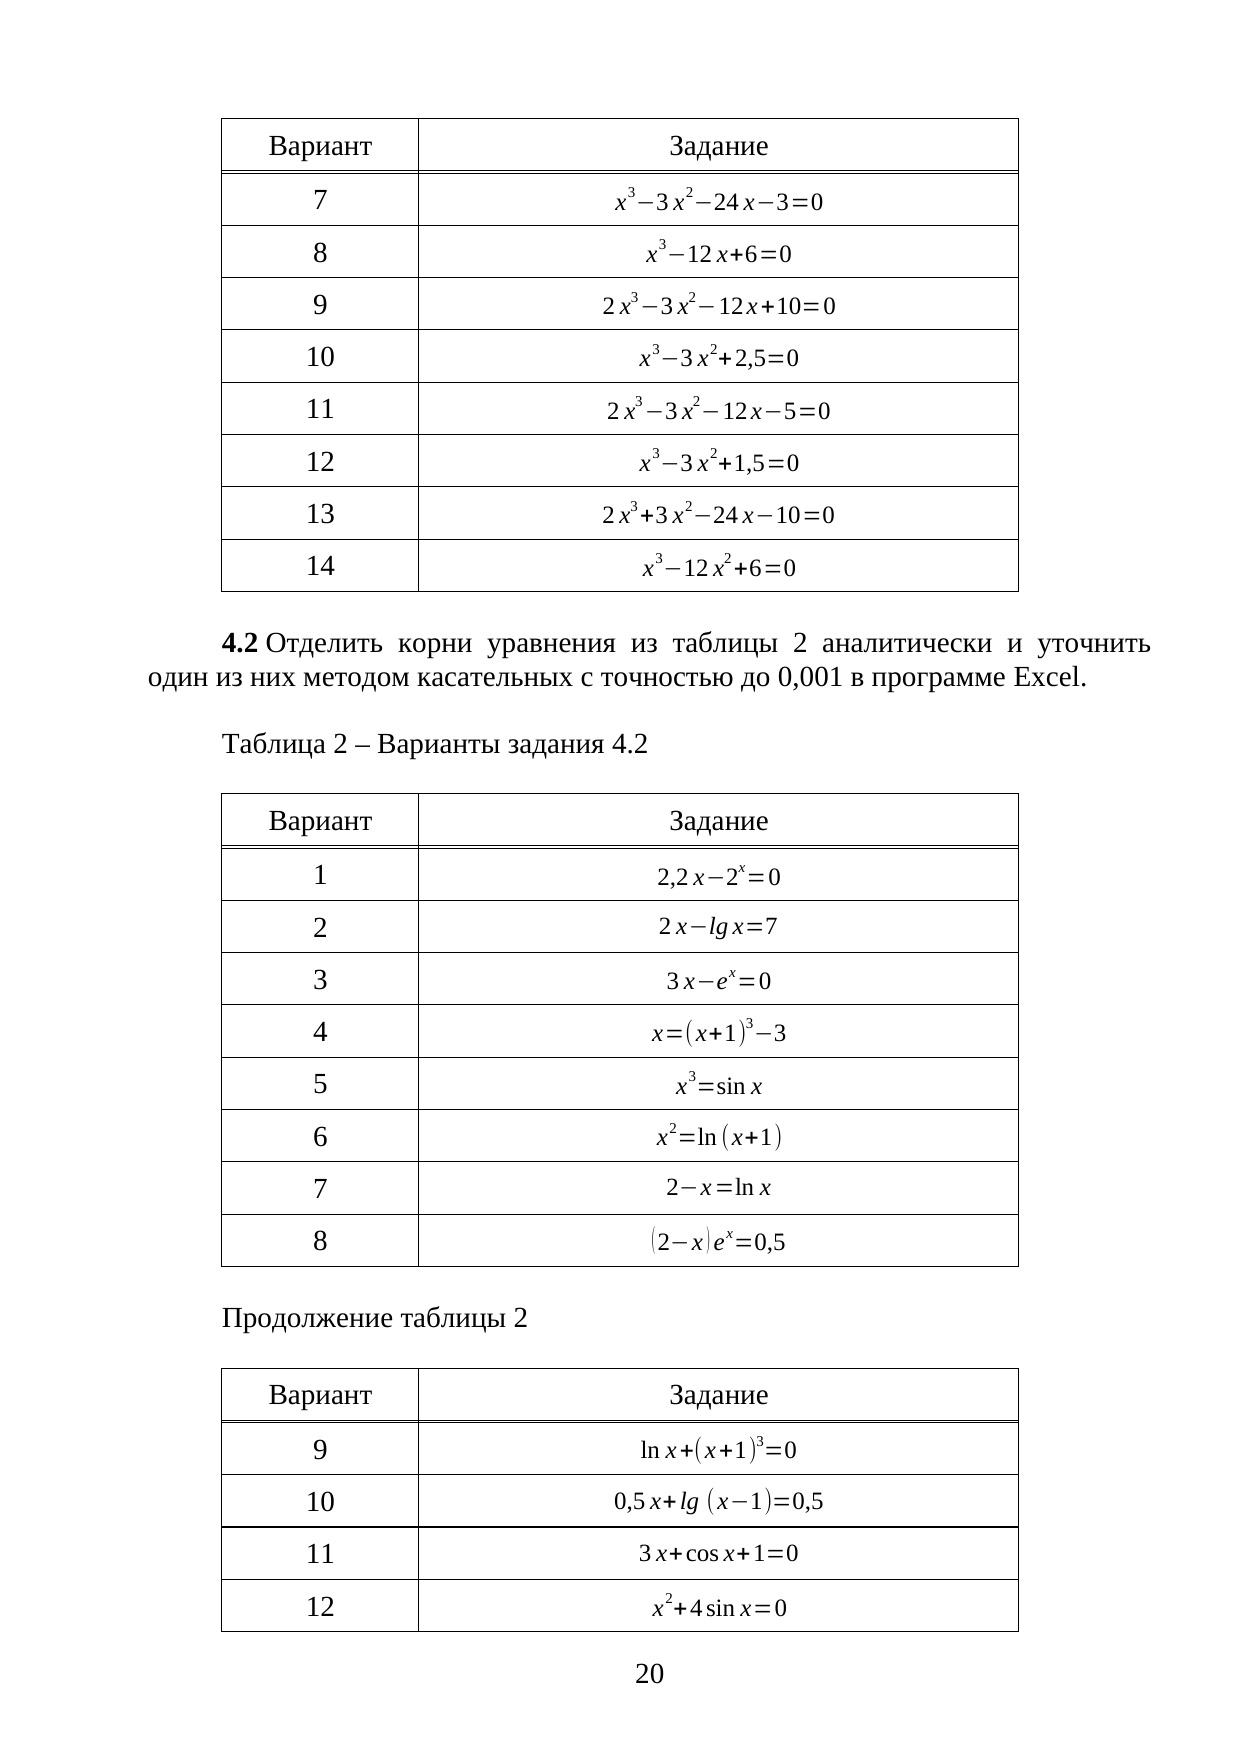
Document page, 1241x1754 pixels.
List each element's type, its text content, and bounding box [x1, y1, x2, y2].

table_header Вариант [222, 119, 418, 170]
table_cell [419, 383, 1018, 434]
table_cell [222, 383, 418, 434]
table_cell [419, 901, 1018, 952]
text Таблица 2 – Варианты задания 4.2 [222, 726, 1152, 759]
table_cell [419, 1423, 1018, 1474]
table_cell [222, 1580, 418, 1631]
table_header Вариант [222, 794, 418, 845]
table_cell [222, 226, 418, 277]
table_cell [222, 1110, 418, 1161]
table_cell [222, 849, 418, 900]
table_cell [419, 1162, 1018, 1213]
table_cell [222, 1528, 418, 1579]
table_cell [222, 1058, 418, 1109]
table_header Задание [419, 119, 1018, 170]
table_cell [419, 435, 1018, 486]
table_cell [222, 1005, 418, 1057]
table_cell [419, 226, 1018, 277]
table_cell [419, 849, 1018, 900]
table_cell [222, 278, 418, 329]
table_cell [419, 330, 1018, 382]
table_cell [419, 953, 1018, 1004]
table_cell [222, 330, 418, 382]
table_cell [222, 1215, 418, 1266]
table_header Задание [419, 794, 1018, 845]
table_cell [419, 1475, 1018, 1526]
table_cell [222, 1475, 418, 1526]
list Отделить корни уравнения из таблицы 2 аналитически и уточнить один из них методом касательных с точностью до 0,001 в программе Excel. [148, 625, 1152, 692]
table_cell [222, 901, 418, 952]
table_cell [222, 435, 418, 486]
table_header Вариант [222, 1369, 418, 1420]
table_cell [419, 487, 1018, 538]
table_cell [419, 278, 1018, 329]
table_cell [222, 487, 418, 538]
table_cell [222, 540, 418, 591]
table_cell [222, 1423, 418, 1474]
table_cell [419, 1215, 1018, 1266]
table_cell [419, 1005, 1018, 1057]
table_cell [419, 540, 1018, 591]
table_cell [222, 1162, 418, 1213]
table_cell [222, 953, 418, 1004]
table_cell [419, 1110, 1018, 1161]
table_cell [222, 174, 418, 225]
table_cell [419, 1580, 1018, 1631]
table_header Задание [419, 1369, 1018, 1420]
table_cell [419, 174, 1018, 225]
table_cell [419, 1528, 1018, 1579]
table_cell [419, 1058, 1018, 1109]
text Продолжение таблицы 2 [222, 1300, 1152, 1334]
